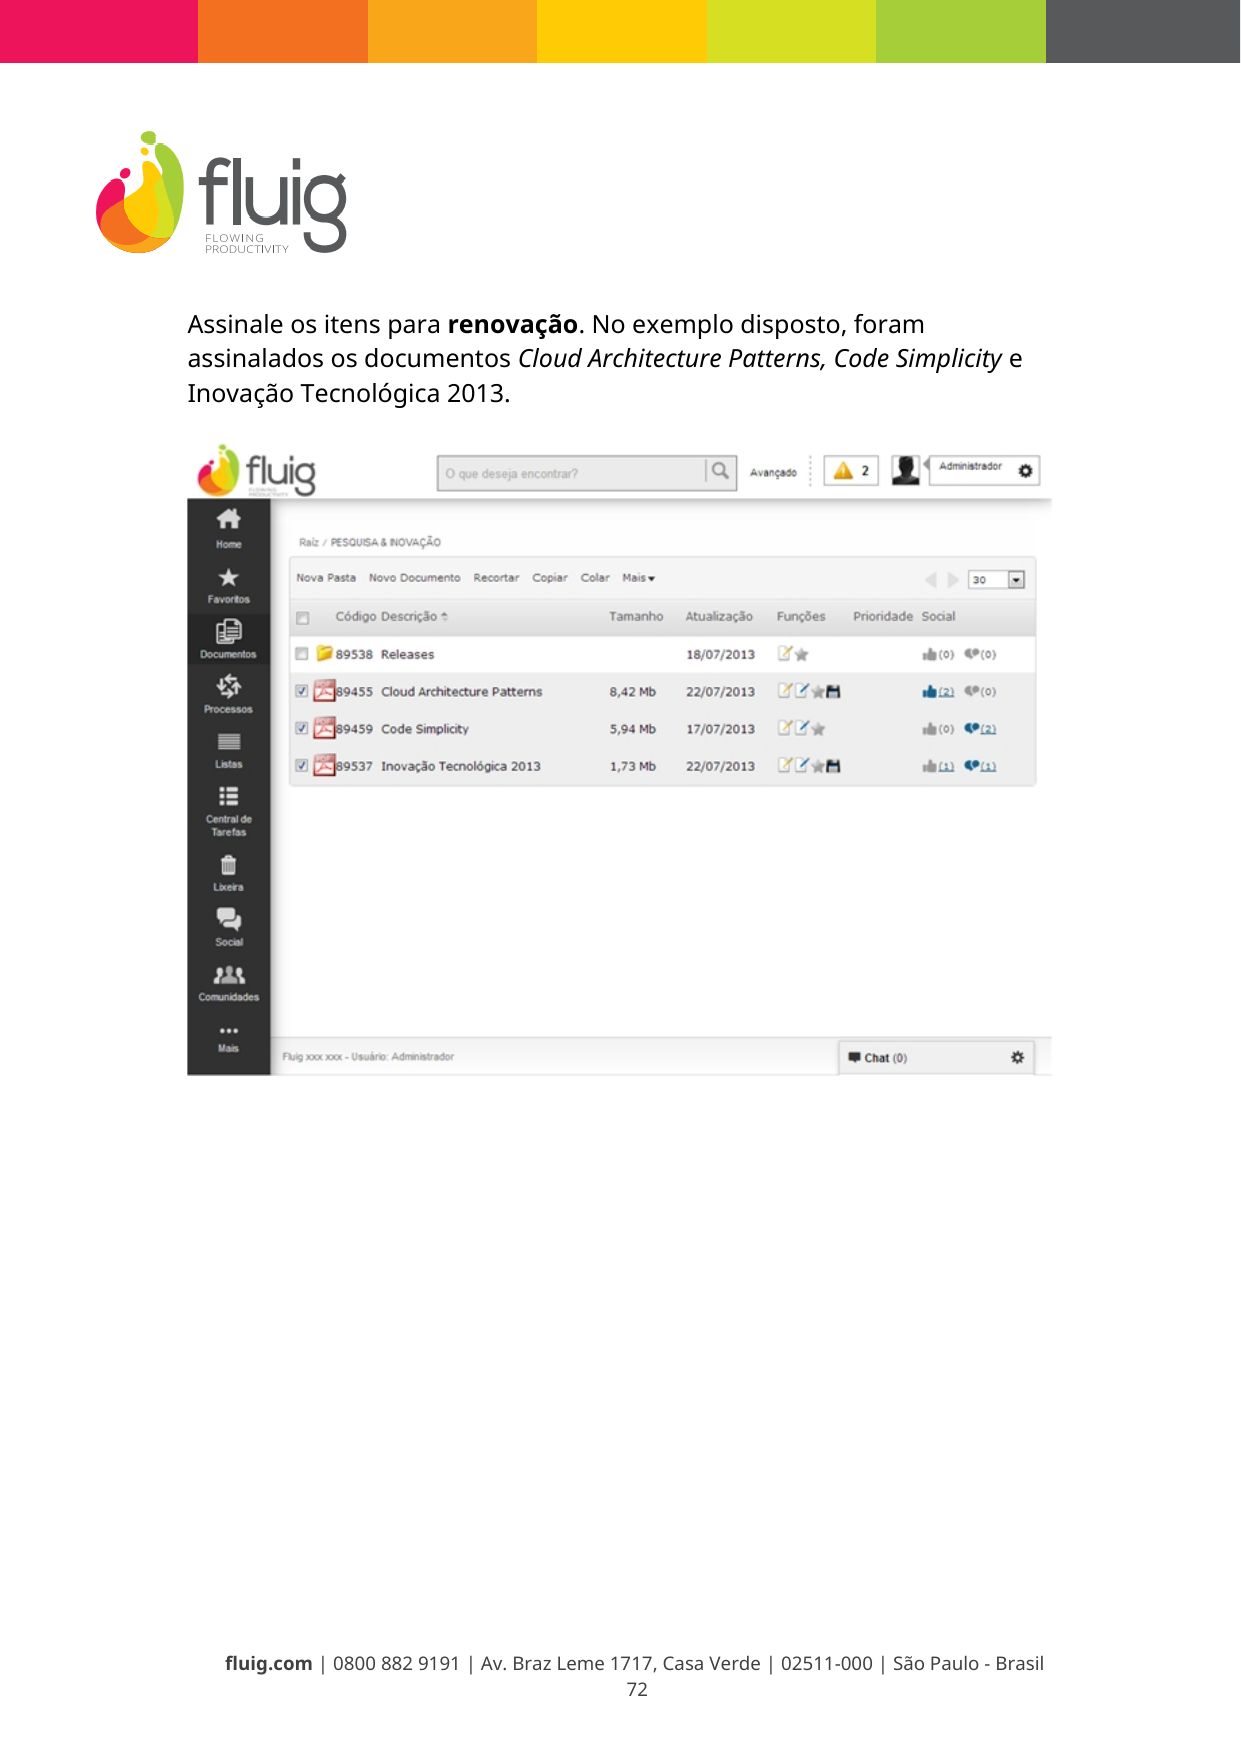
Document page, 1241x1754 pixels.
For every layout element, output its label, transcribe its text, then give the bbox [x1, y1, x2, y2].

text Assinale os itens para renovação. No exemplo disposto, foram assinalados os documentos Cloud Architecture Patterns, Code Simplicity e Inovação Tecnológica 2013. [187, 307, 1053, 409]
picture [187, 443, 1053, 1076]
